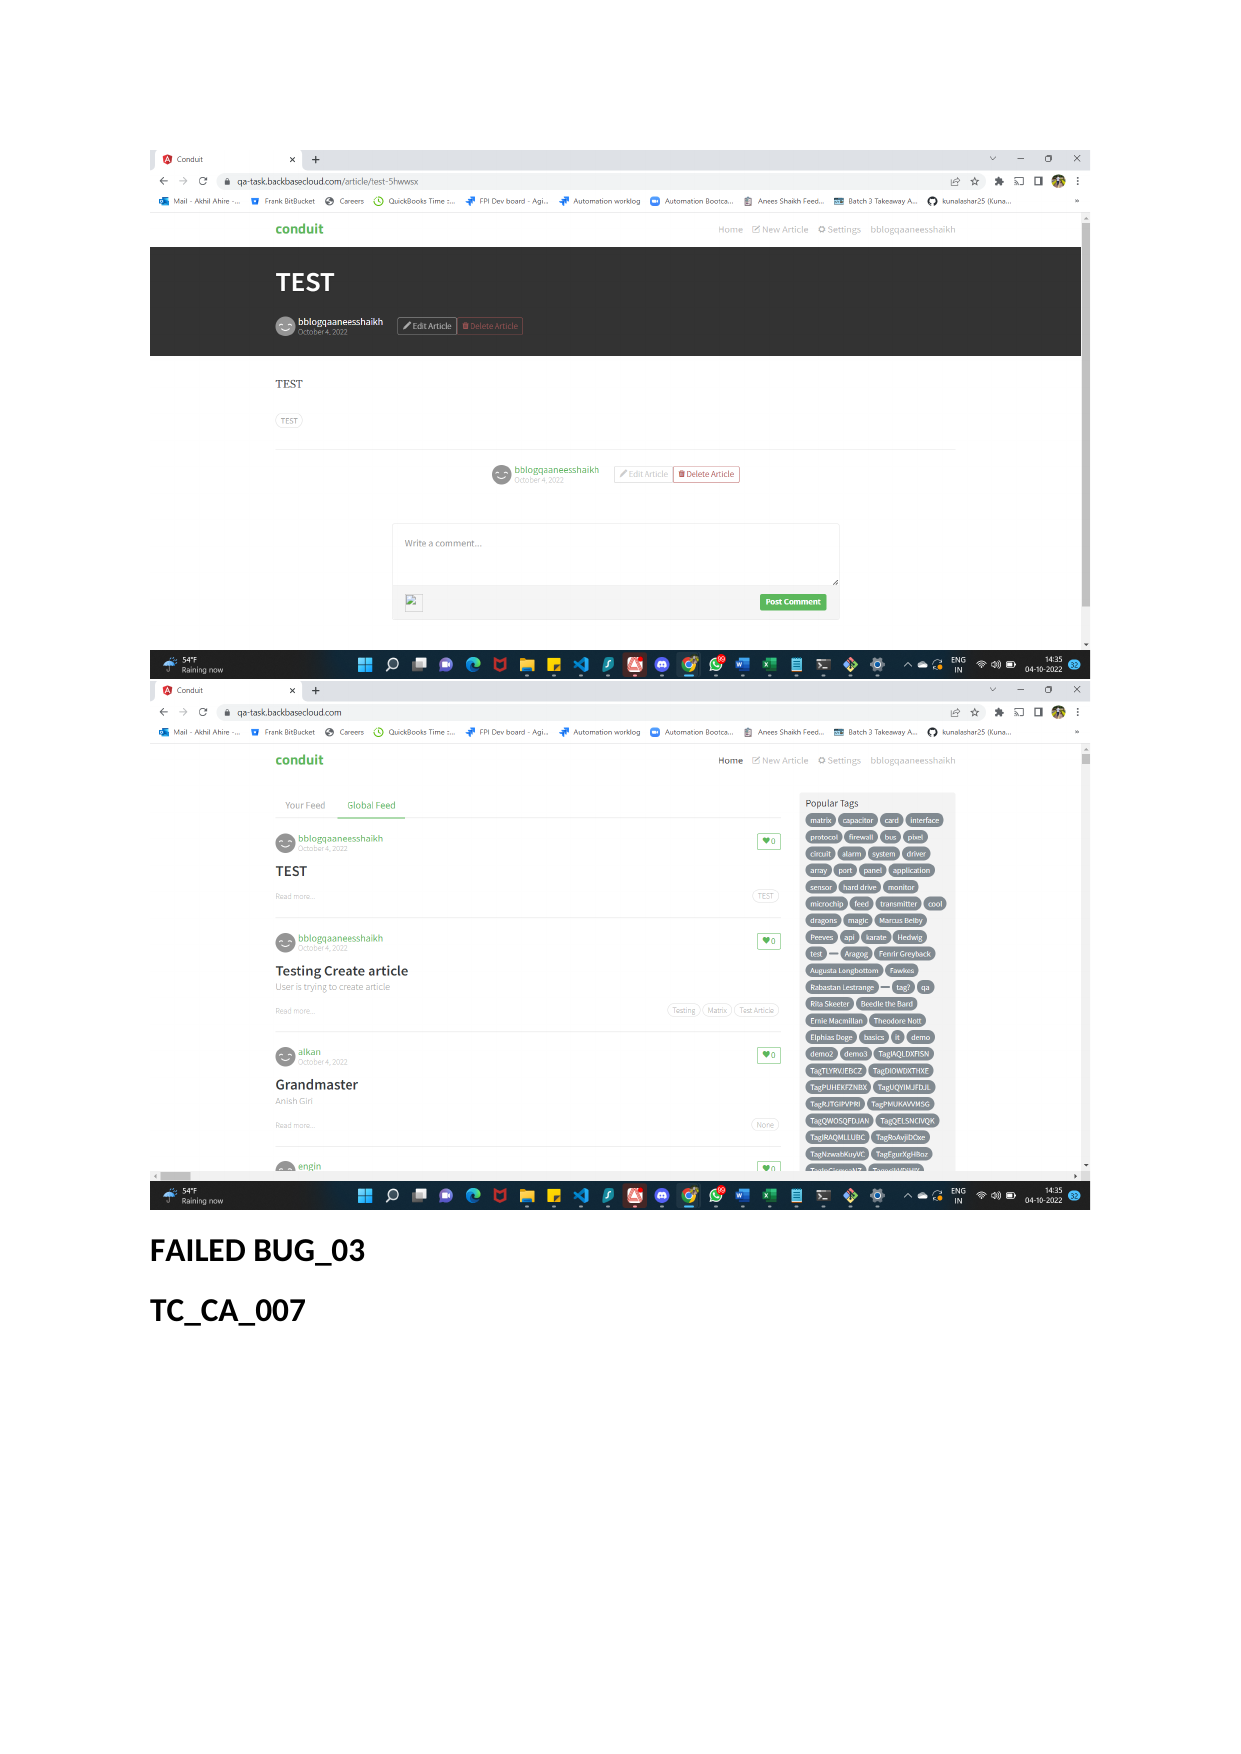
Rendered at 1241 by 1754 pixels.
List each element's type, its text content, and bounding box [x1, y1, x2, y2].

picture [150, 681, 1091, 1210]
text TC_CA_007 [150, 1289, 1090, 1330]
text FAILED BUG_03 [150, 1229, 1090, 1269]
picture [150, 150, 1091, 679]
